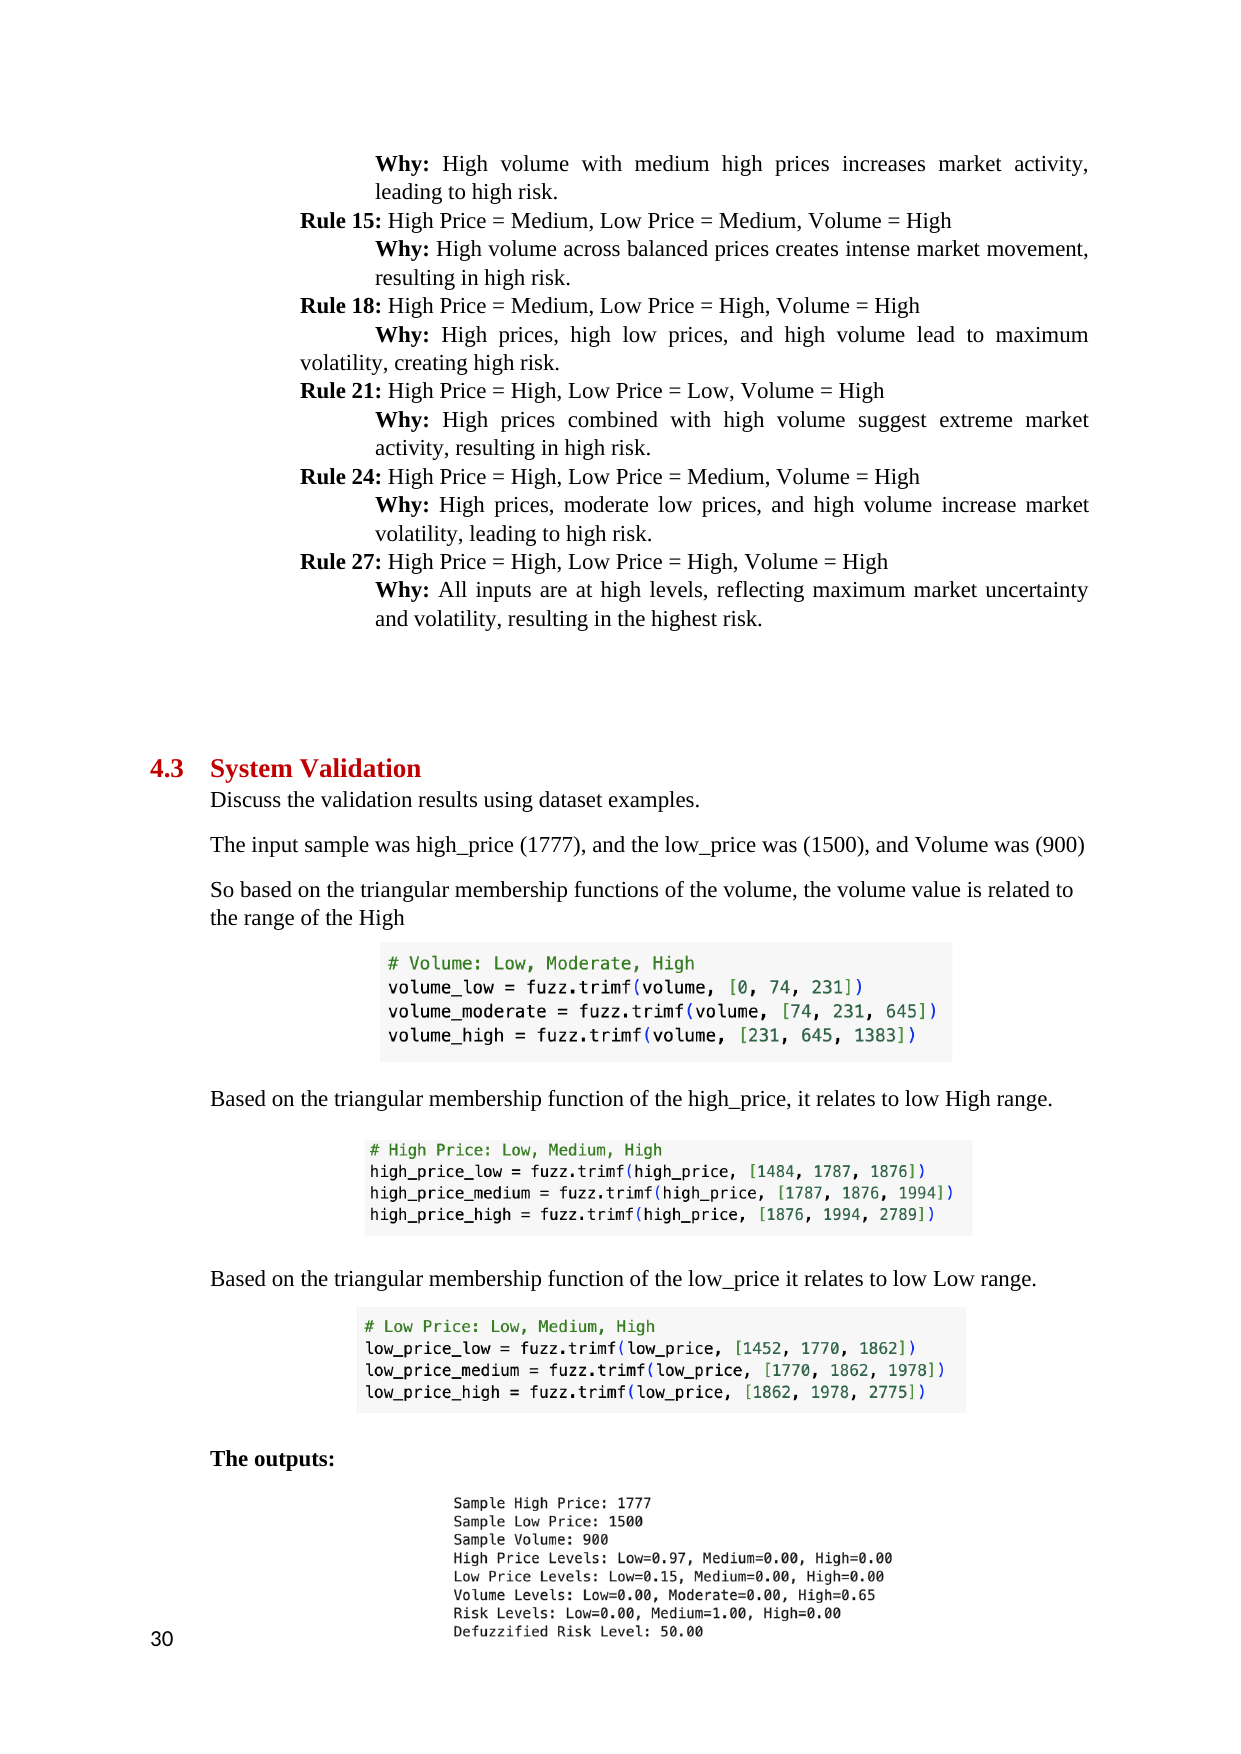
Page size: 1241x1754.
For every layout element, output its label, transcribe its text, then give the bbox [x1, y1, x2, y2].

picture [444, 1486, 909, 1658]
text The input sample was high_price (1777), and the low_price was (1500), and Volume was (900) [210, 831, 1090, 857]
text The outputs: [210, 1446, 1090, 1472]
list Why: All inputs are at high levels, reflecting maximum market uncertainty and volatility, resulting in the highest risk. [375, 577, 1090, 631]
list Why: High prices, moderate low prices, and high volume increase market volatility, leading to high risk. [375, 491, 1090, 546]
picture [380, 942, 953, 1062]
list Why: High volume with medium high prices increases market activity, leading to high risk. [375, 150, 1090, 205]
list Rule 24: High Price = High, Low Price = Medium, Volume = High [225, 463, 1090, 489]
picture [356, 1307, 967, 1413]
text Based on the triangular membership function of the high_price, it relates to low High range. [210, 1085, 1090, 1111]
subtitle System Validation [150, 752, 1090, 783]
list Rule 18: High Price = Medium, Low Price = High, Volume = High [225, 292, 1090, 318]
picture [364, 1140, 973, 1236]
list Rule 15: High Price = Medium, Low Price = Medium, Volume = High [225, 207, 1090, 233]
list Why: High prices combined with high volume suggest extreme market activity, resulting in high risk. [375, 406, 1090, 461]
text Discuss the validation results using dataset examples. [210, 786, 1090, 812]
text Based on the triangular membership function of the low_price it relates to low Low range. [210, 1265, 1090, 1291]
text So based on the triangular membership functions of the volume, the volume value is related to the range of the High [210, 876, 1090, 931]
list Why: High prices, high low prices, and high volume lead to maximum volatility, creating high risk. [300, 321, 1090, 375]
list Rule 21: High Price = High, Low Price = Low, Volume = High [225, 377, 1090, 404]
list Rule 27: High Price = High, Low Price = High, Volume = High [225, 548, 1090, 574]
list Why: High volume across balanced prices creates intense market movement, resulting in high risk. [375, 235, 1090, 290]
